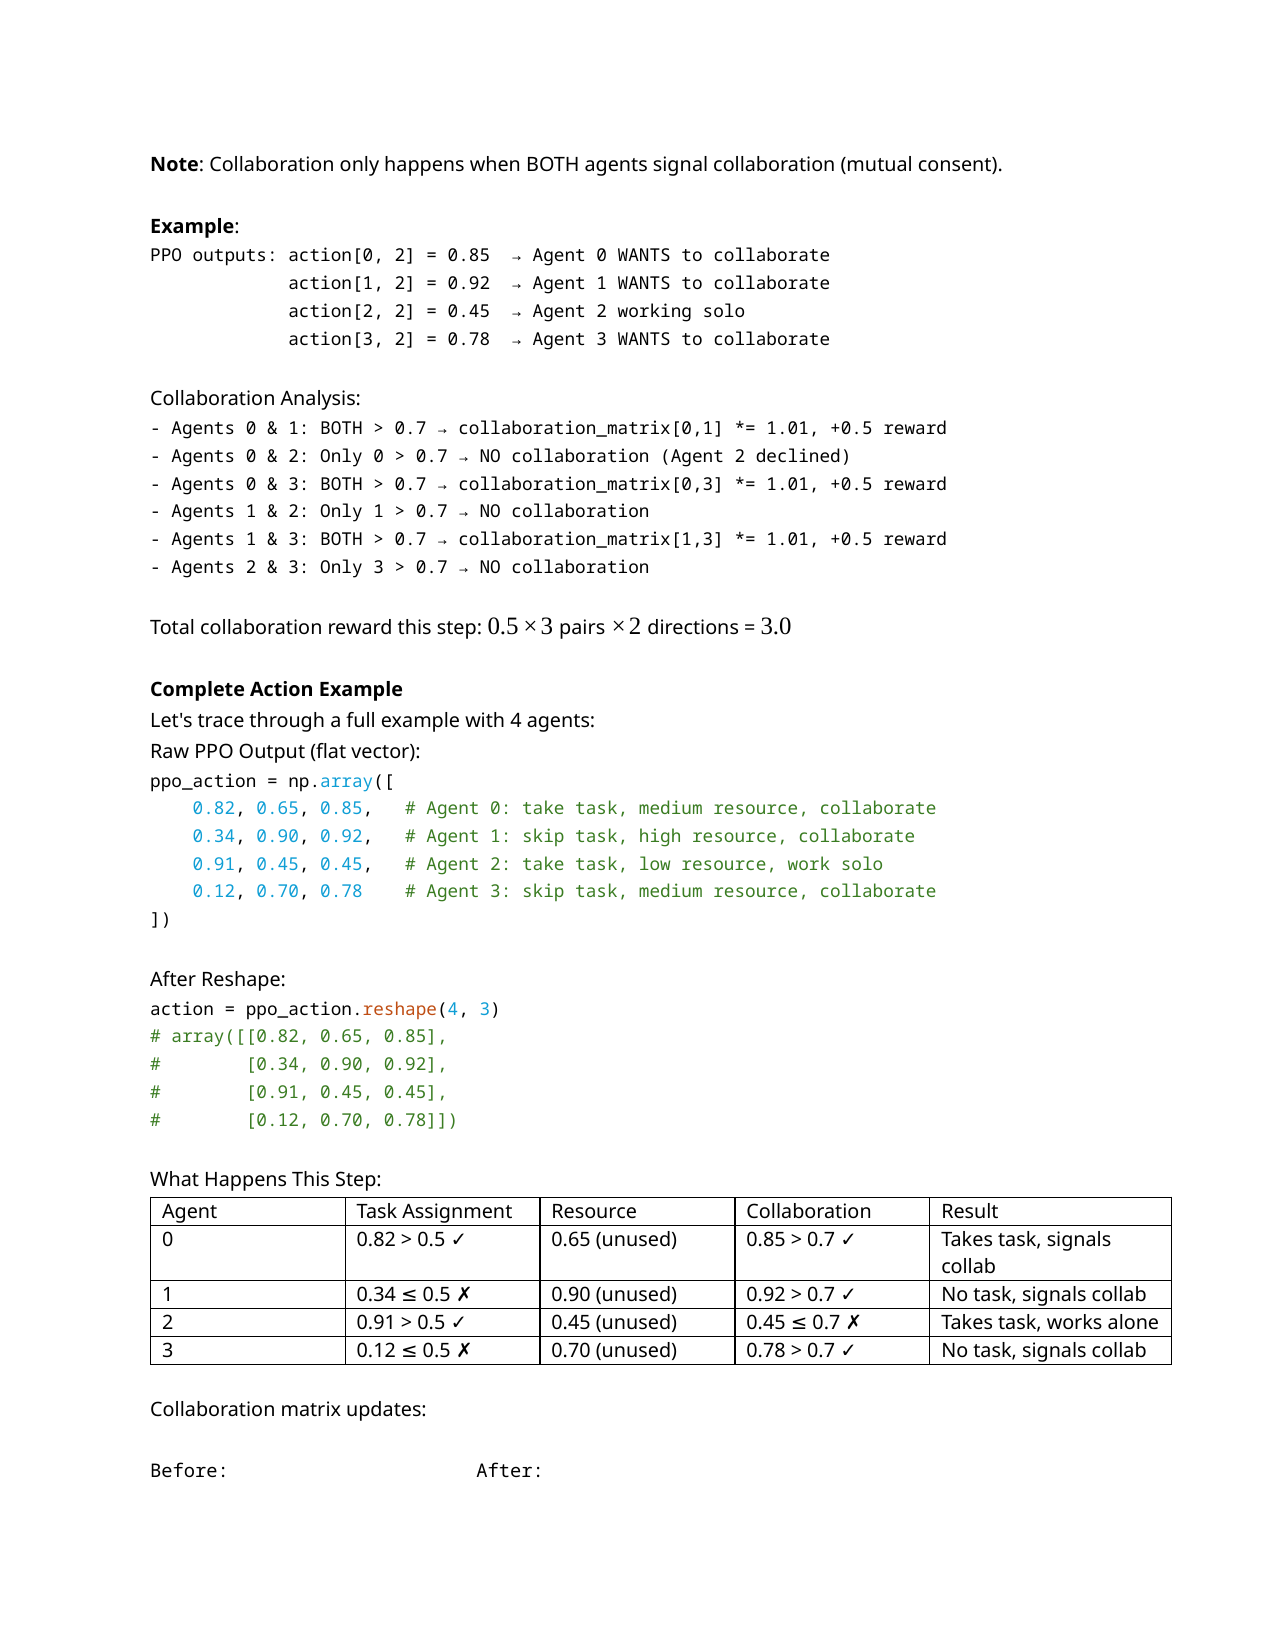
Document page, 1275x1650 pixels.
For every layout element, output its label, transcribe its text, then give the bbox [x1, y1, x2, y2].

text # [0.91, 0.45, 0.45], [150, 1079, 1125, 1103]
table_cell 0.91 > 0.5 ✓ [346, 1309, 539, 1336]
text # array([[0.82, 0.65, 0.85], [150, 1024, 1125, 1048]
table_cell 3 [151, 1337, 345, 1364]
table_header Collaboration [736, 1198, 929, 1224]
text 0.12, 0.70, 0.78 # Agent 3: skip task, medium resource, collaborate [150, 879, 1125, 903]
text 0.82, 0.65, 0.85, # Agent 0: take task, medium resource, collaborate [150, 796, 1125, 820]
text action[3, 2] = 0.78 → Agent 3 WANTS to collaborate [150, 326, 1125, 350]
text # [0.12, 0.70, 0.78]]) [150, 1107, 1125, 1131]
table_header Resource [541, 1198, 734, 1224]
text PPO outputs: action[0, 2] = 0.85 → Agent 0 WANTS to collaborate [150, 243, 1125, 267]
text Collaboration Analysis: [150, 384, 1125, 412]
text action[2, 2] = 0.45 → Agent 2 working solo [150, 298, 1125, 322]
text action = ppo_action.reshape(4, 3) [150, 996, 1125, 1020]
text After Reshape: [150, 965, 1125, 992]
table_cell No task, signals collab [930, 1281, 1171, 1308]
text Let's trace through a full example with 4 agents: [150, 706, 1125, 733]
text action[1, 2] = 0.92 → Agent 1 WANTS to collaborate [150, 271, 1125, 295]
text # [0.34, 0.90, 0.92], [150, 1052, 1125, 1076]
text - Agents 1 & 3: BOTH > 0.7 → collaboration_matrix[1,3] *= 1.01, +0.5 reward [150, 526, 1125, 551]
table_cell 0.45 ≤ 0.7 ✗ [736, 1309, 929, 1336]
text ppo_action = np.array([ [150, 768, 1125, 792]
text Complete Action Example [150, 675, 1125, 702]
text Total collaboration reward this step: pairs directions = [150, 613, 1125, 640]
table_cell 0.90 (unused) [541, 1281, 734, 1308]
table_cell 1 [151, 1281, 345, 1308]
text - Agents 0 & 3: BOTH > 0.7 → collaboration_matrix[0,3] *= 1.01, +0.5 reward [150, 471, 1125, 495]
table_cell 0.34 ≤ 0.5 ✗ [346, 1281, 539, 1308]
text Before: After: [150, 1457, 1125, 1483]
text - Agents 2 & 3: Only 3 > 0.7 → NO collaboration [150, 554, 1125, 578]
table_cell 0.78 > 0.7 ✓ [736, 1337, 929, 1364]
text Example: [150, 212, 1125, 239]
table_cell 0.85 > 0.7 ✓ [736, 1226, 929, 1279]
text 0.91, 0.45, 0.45, # Agent 2: take task, low resource, work solo [150, 851, 1125, 875]
table_cell 0.82 > 0.5 ✓ [346, 1226, 539, 1279]
text - Agents 0 & 2: Only 0 > 0.7 → NO collaboration (Agent 2 declined) [150, 443, 1125, 467]
table_cell Takes task, signals collab [930, 1226, 1171, 1279]
text Raw PPO Output (flat vector): [150, 737, 1125, 764]
table_header Result [930, 1198, 1171, 1224]
table_cell 2 [151, 1309, 345, 1336]
text 0.34, 0.90, 0.92, # Agent 1: skip task, high resource, collaborate [150, 823, 1125, 848]
table_cell 0.65 (unused) [541, 1226, 734, 1279]
table_cell 0 [151, 1226, 345, 1279]
table_header Agent [151, 1198, 345, 1224]
table_cell 0.70 (unused) [541, 1337, 734, 1364]
table_cell 0.45 (unused) [541, 1309, 734, 1336]
text Note: Collaboration only happens when BOTH agents signal collaboration (mutual consent). [150, 150, 1125, 177]
text - Agents 1 & 2: Only 1 > 0.7 → NO collaboration [150, 499, 1125, 523]
text - Agents 0 & 1: BOTH > 0.7 → collaboration_matrix[0,1] *= 1.01, +0.5 reward [150, 416, 1125, 440]
table_cell Takes task, works alone [930, 1309, 1171, 1336]
table_cell 0.12 ≤ 0.5 ✗ [346, 1337, 539, 1364]
text Collaboration matrix updates: [150, 1396, 1125, 1423]
table_header Task Assignment [346, 1198, 539, 1224]
table_cell No task, signals collab [930, 1337, 1171, 1364]
text What Happens This Step: [150, 1166, 1125, 1193]
table_cell 0.92 > 0.7 ✓ [736, 1281, 929, 1308]
text ]) [150, 907, 1125, 931]
